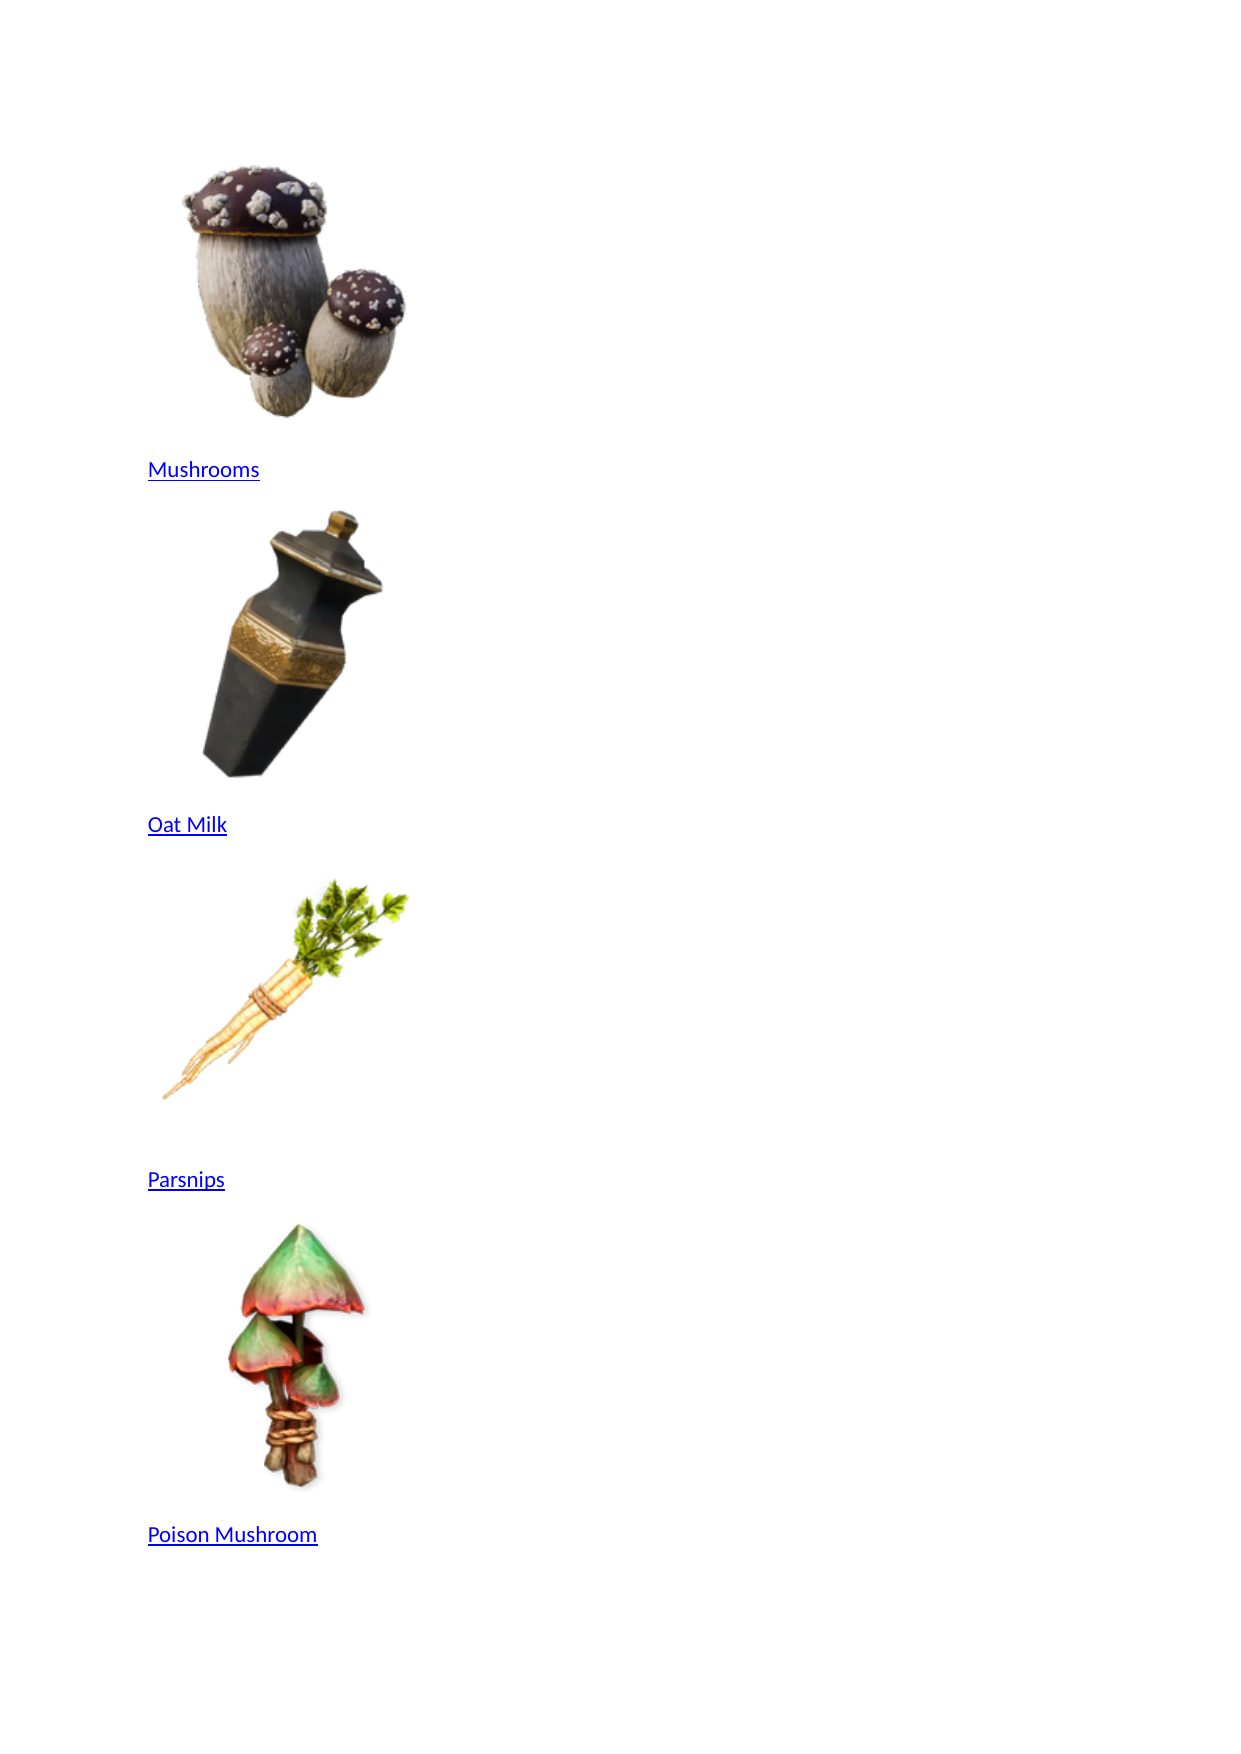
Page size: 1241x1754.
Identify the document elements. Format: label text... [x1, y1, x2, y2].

picture [147, 502, 437, 792]
text Poison Mushroom [148, 1520, 1093, 1548]
picture [147, 147, 437, 437]
picture [147, 857, 437, 1147]
text Mushrooms [148, 456, 1093, 483]
text Oat Milk [148, 810, 1093, 838]
picture [147, 1212, 437, 1501]
text Parsnips [148, 1165, 1093, 1193]
